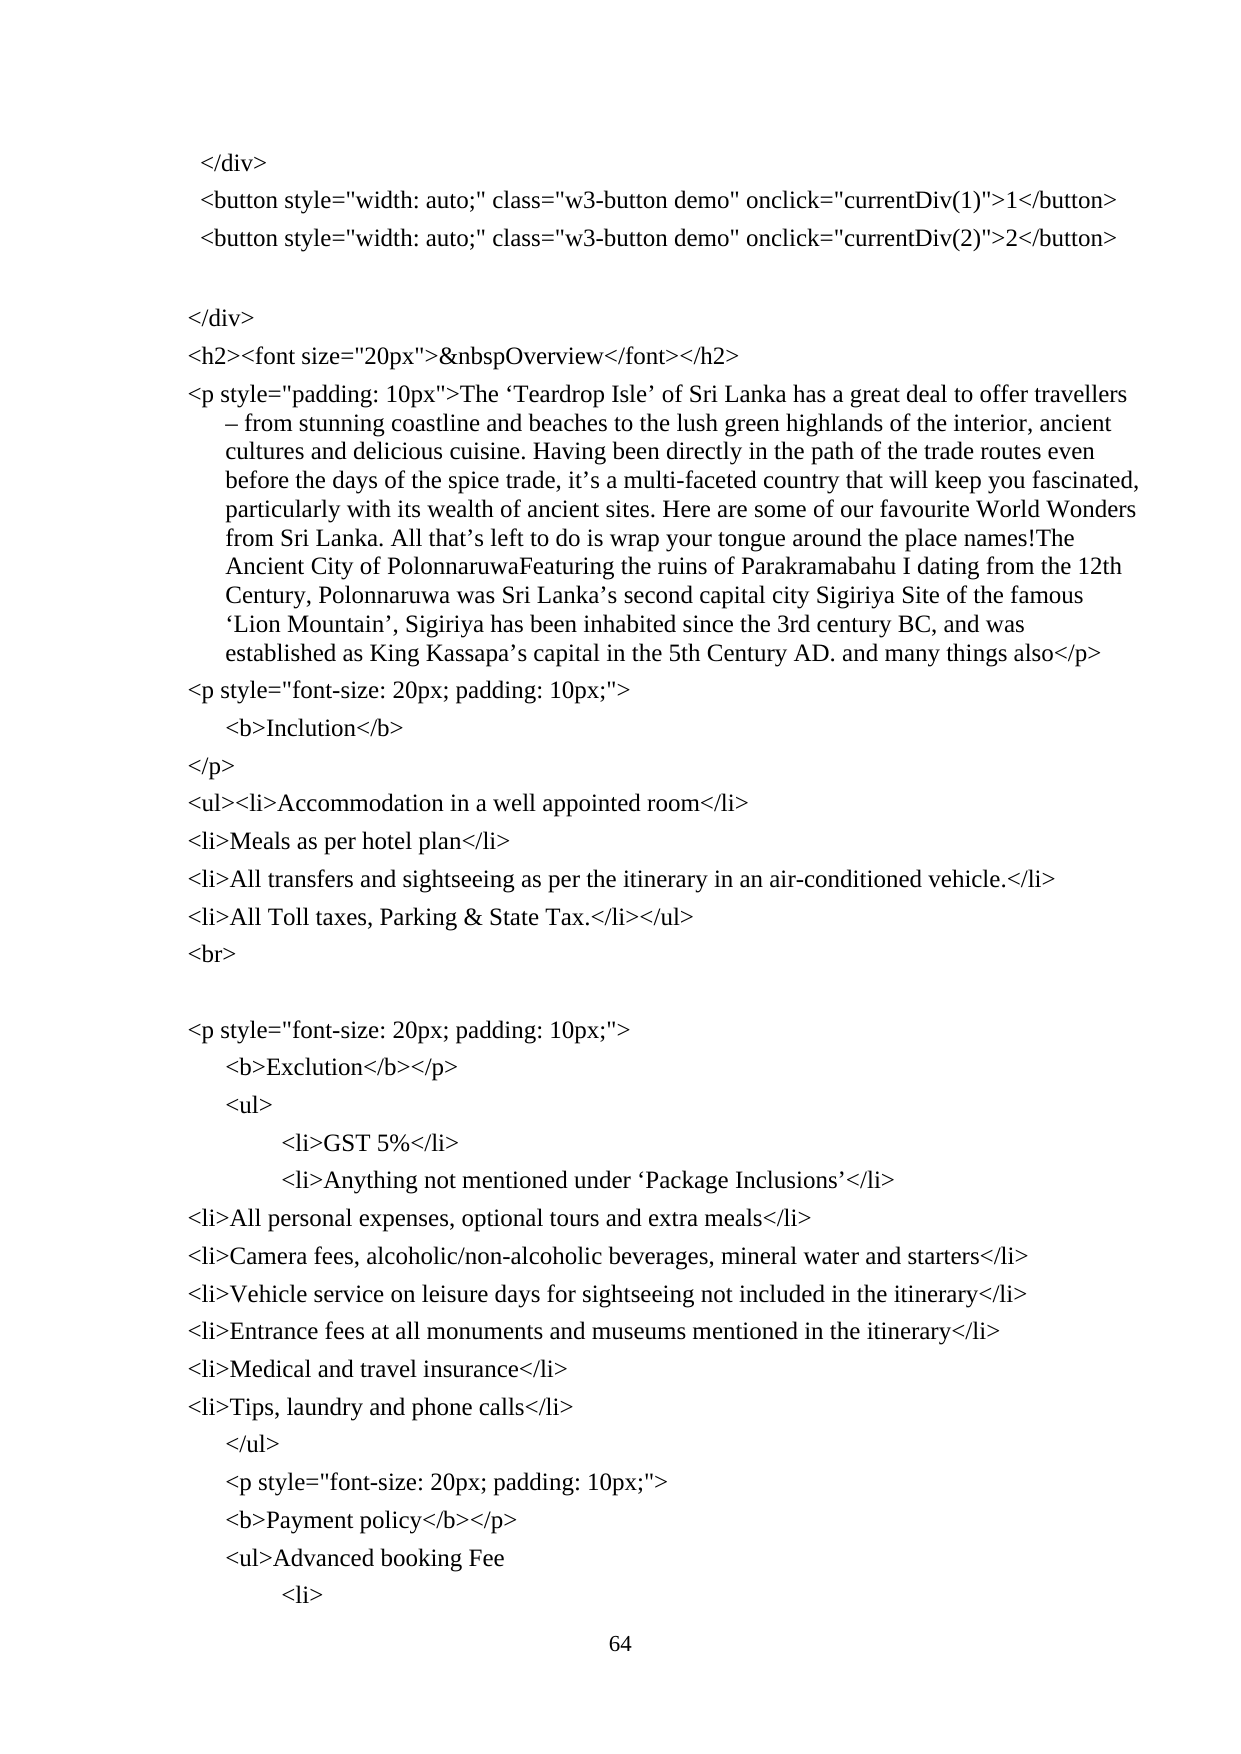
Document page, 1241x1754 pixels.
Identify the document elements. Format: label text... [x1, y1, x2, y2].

subtitle <button style="width: auto;" class="w3-button demo" onclick="currentDiv(2)">2</button> [187, 223, 1140, 252]
subtitle <li>Vehicle service on leisure days for sightseeing not included in the itinerary</li> [187, 1279, 1140, 1307]
subtitle </div> [187, 303, 1140, 332]
subtitle <li>Entrance fees at all monuments and museums mentioned in the itinerary</li> [187, 1316, 1140, 1345]
subtitle <li>GST 5%</li> [187, 1128, 1140, 1157]
subtitle </ul> [187, 1429, 1140, 1458]
subtitle <p style="font-size: 20px; padding: 10px;"> [187, 675, 1140, 704]
subtitle <br> [187, 939, 1140, 968]
subtitle <li>Medical and travel insurance</li> [187, 1354, 1140, 1383]
subtitle <b>Exclution</b></p> [187, 1052, 1140, 1081]
subtitle <button style="width: auto;" class="w3-button demo" onclick="currentDiv(1)">1</button> [187, 186, 1140, 214]
subtitle <li>All personal expenses, optional tours and extra meals</li> [187, 1203, 1140, 1232]
subtitle <p style="padding: 10px">The ‘Teardrop Isle’ of Sri Lanka has a great deal to offer travellers – from stunning coastline and beaches to the lush green highlands of the interior, ancient cultures and delicious cuisine. Having been directly in the path of the trade routes even before the days of the spice trade, it’s a multi-faceted country that will keep you fascinated, particularly with its wealth of ancient sites. Here are some of our favourite World Wonders from Sri Lanka. All that’s left to do is wrap your tongue around the place names!The Ancient City of PolonnaruwaFeaturing the ruins of Parakramabahu I dating from the 12th Century, Polonnaruwa was Sri Lanka’s second capital city Sigiriya Site of the famous ‘Lion Mountain’, Sigiriya has been inhabited since the 3rd century BC, and was established as King Kassapa’s capital in the 5th Century AD. and many things also</p> [187, 379, 1140, 666]
subtitle <li>Anything not mentioned under ‘Package Inclusions’</li> [187, 1166, 1140, 1194]
subtitle <li>Camera fees, alcoholic/non-alcoholic beverages, mineral water and starters</li> [187, 1241, 1140, 1270]
subtitle <li>Tips, laundry and phone calls</li> [187, 1392, 1140, 1421]
subtitle <h2><font size="20px">&nbspOverview</font></h2> [187, 341, 1140, 370]
subtitle <ul><li>Accommodation in a well appointed room</li> [187, 788, 1140, 817]
subtitle </p> [187, 751, 1140, 779]
subtitle <ul>Advanced booking Fee [187, 1543, 1140, 1571]
subtitle <b>Inclution</b> [187, 713, 1140, 742]
subtitle <ul> [187, 1090, 1140, 1119]
subtitle <p style="font-size: 20px; padding: 10px;"> [187, 1015, 1140, 1043]
subtitle </div> [187, 148, 1140, 177]
subtitle <li>All Toll taxes, Parking & State Tax.</li></ul> [187, 902, 1140, 930]
subtitle <li>Meals as per hotel plan</li> [187, 826, 1140, 855]
subtitle <li> [187, 1580, 1140, 1609]
subtitle <b>Payment policy</b></p> [187, 1505, 1140, 1534]
subtitle <li>All transfers and sightseeing as per the itinerary in an air-conditioned vehicle.</li> [187, 864, 1140, 893]
subtitle <p style="font-size: 20px; padding: 10px;"> [187, 1467, 1140, 1496]
